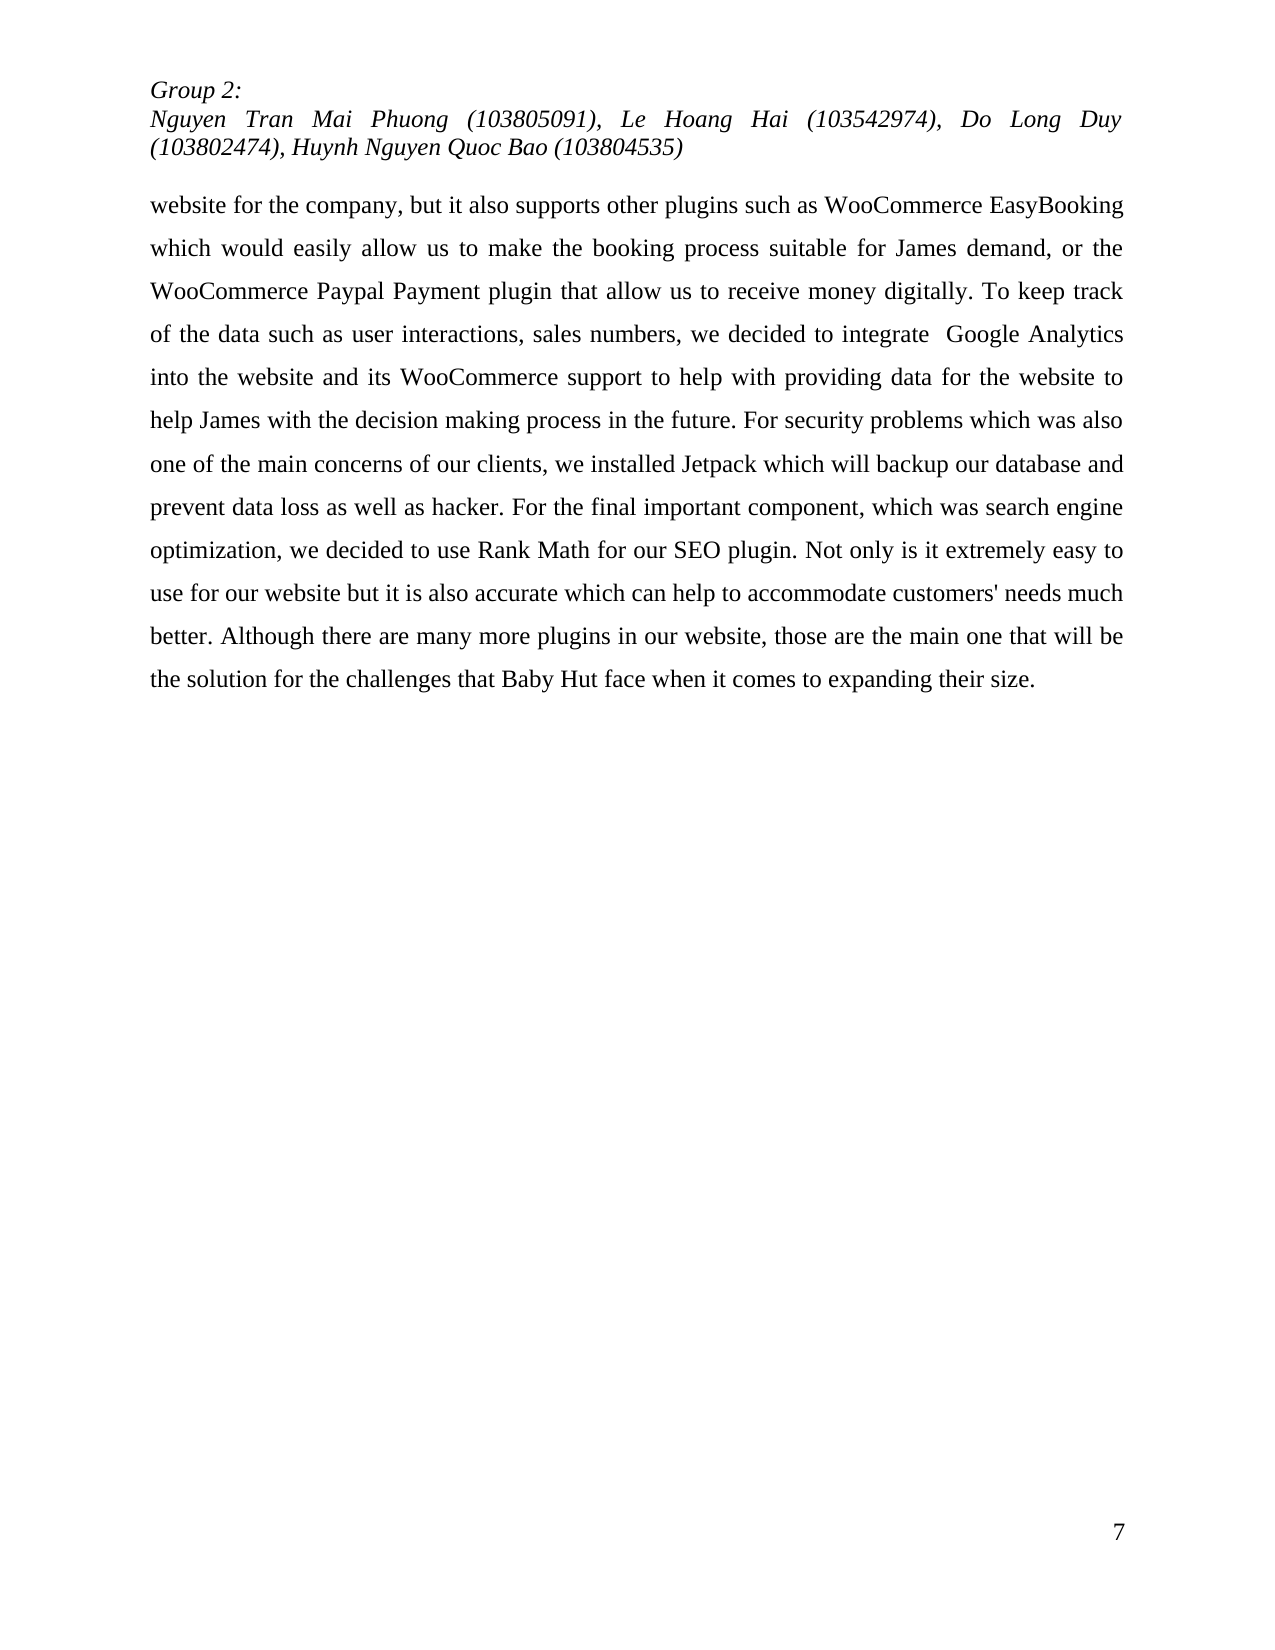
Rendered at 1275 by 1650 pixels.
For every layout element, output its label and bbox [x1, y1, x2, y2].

text [150, 190, 1125, 693]
